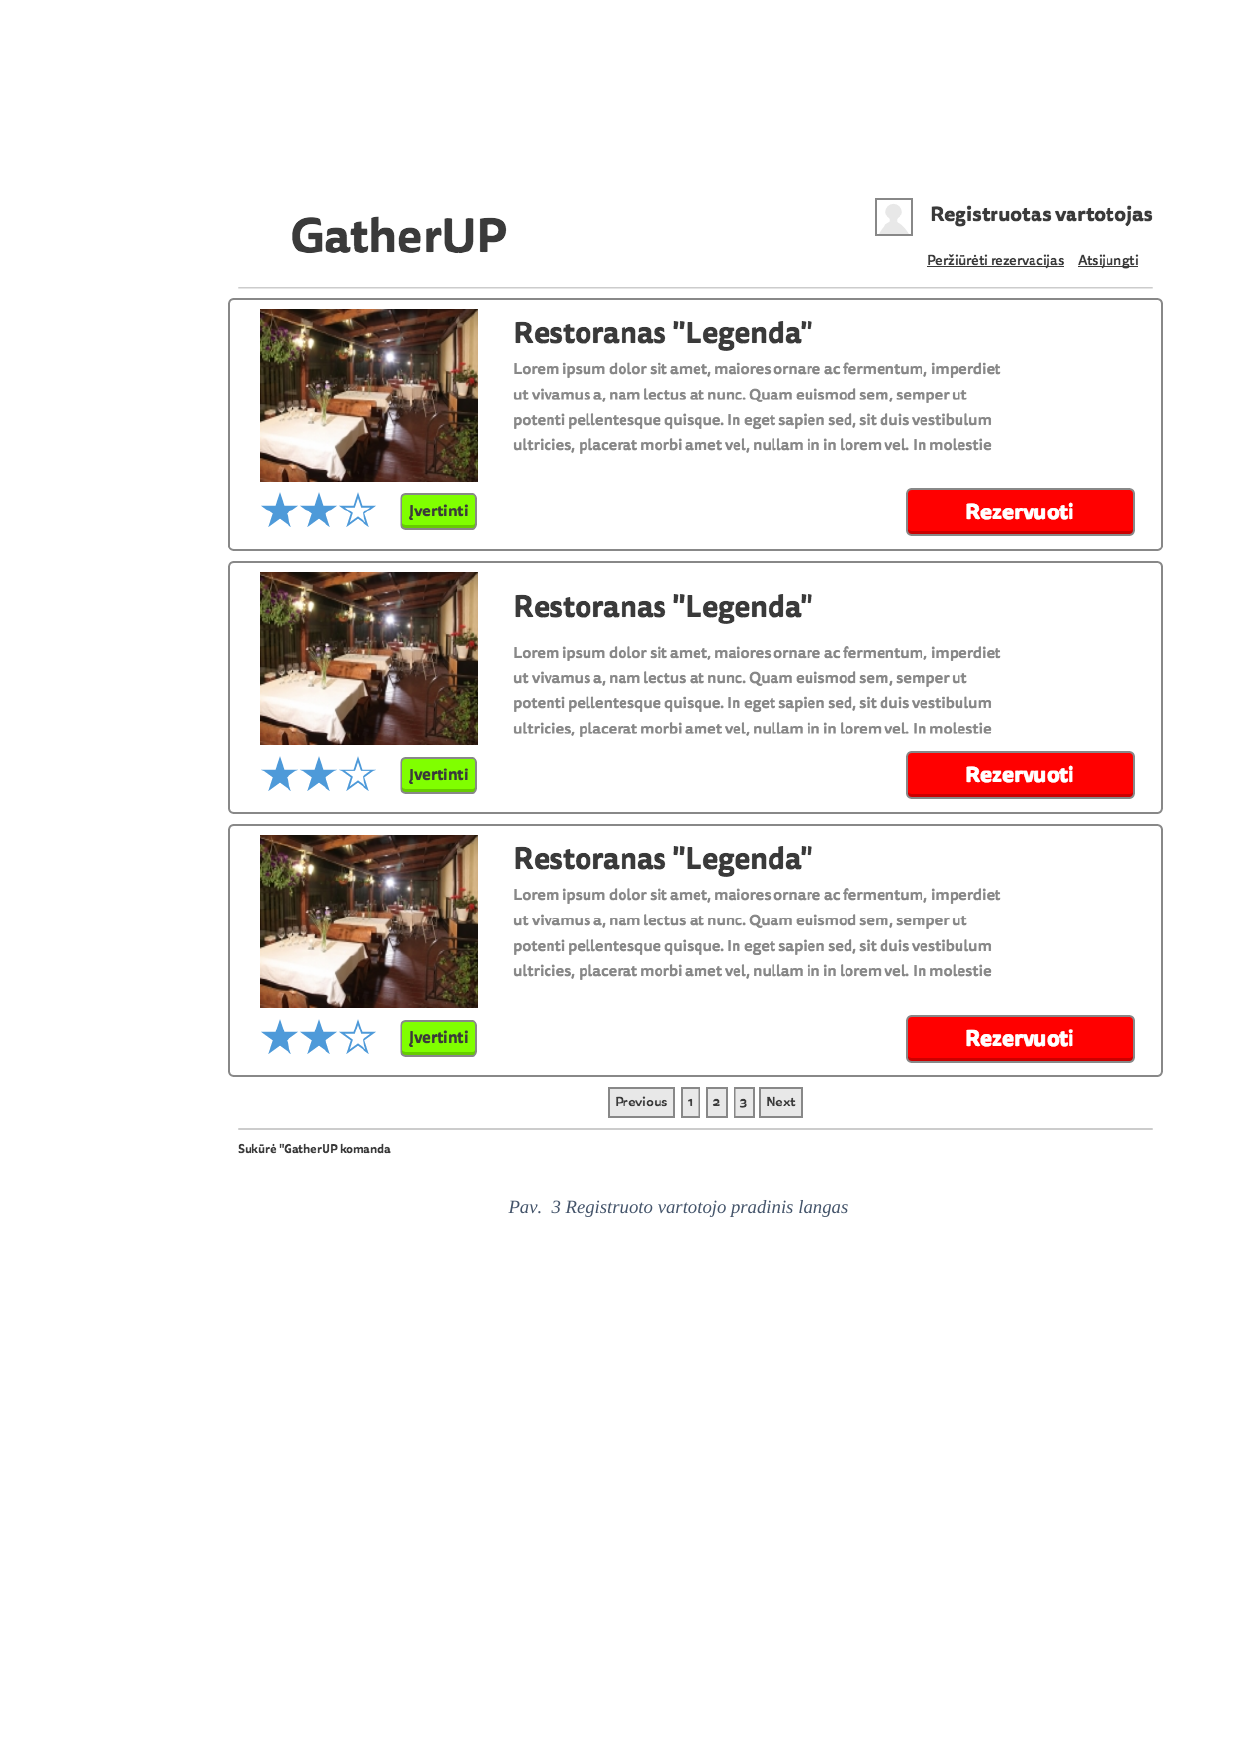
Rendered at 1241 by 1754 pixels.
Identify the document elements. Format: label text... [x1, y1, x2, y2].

picture [177, 177, 1182, 1178]
text Pav. Registruoto vartotojo pradinis langas [177, 1196, 1181, 1218]
